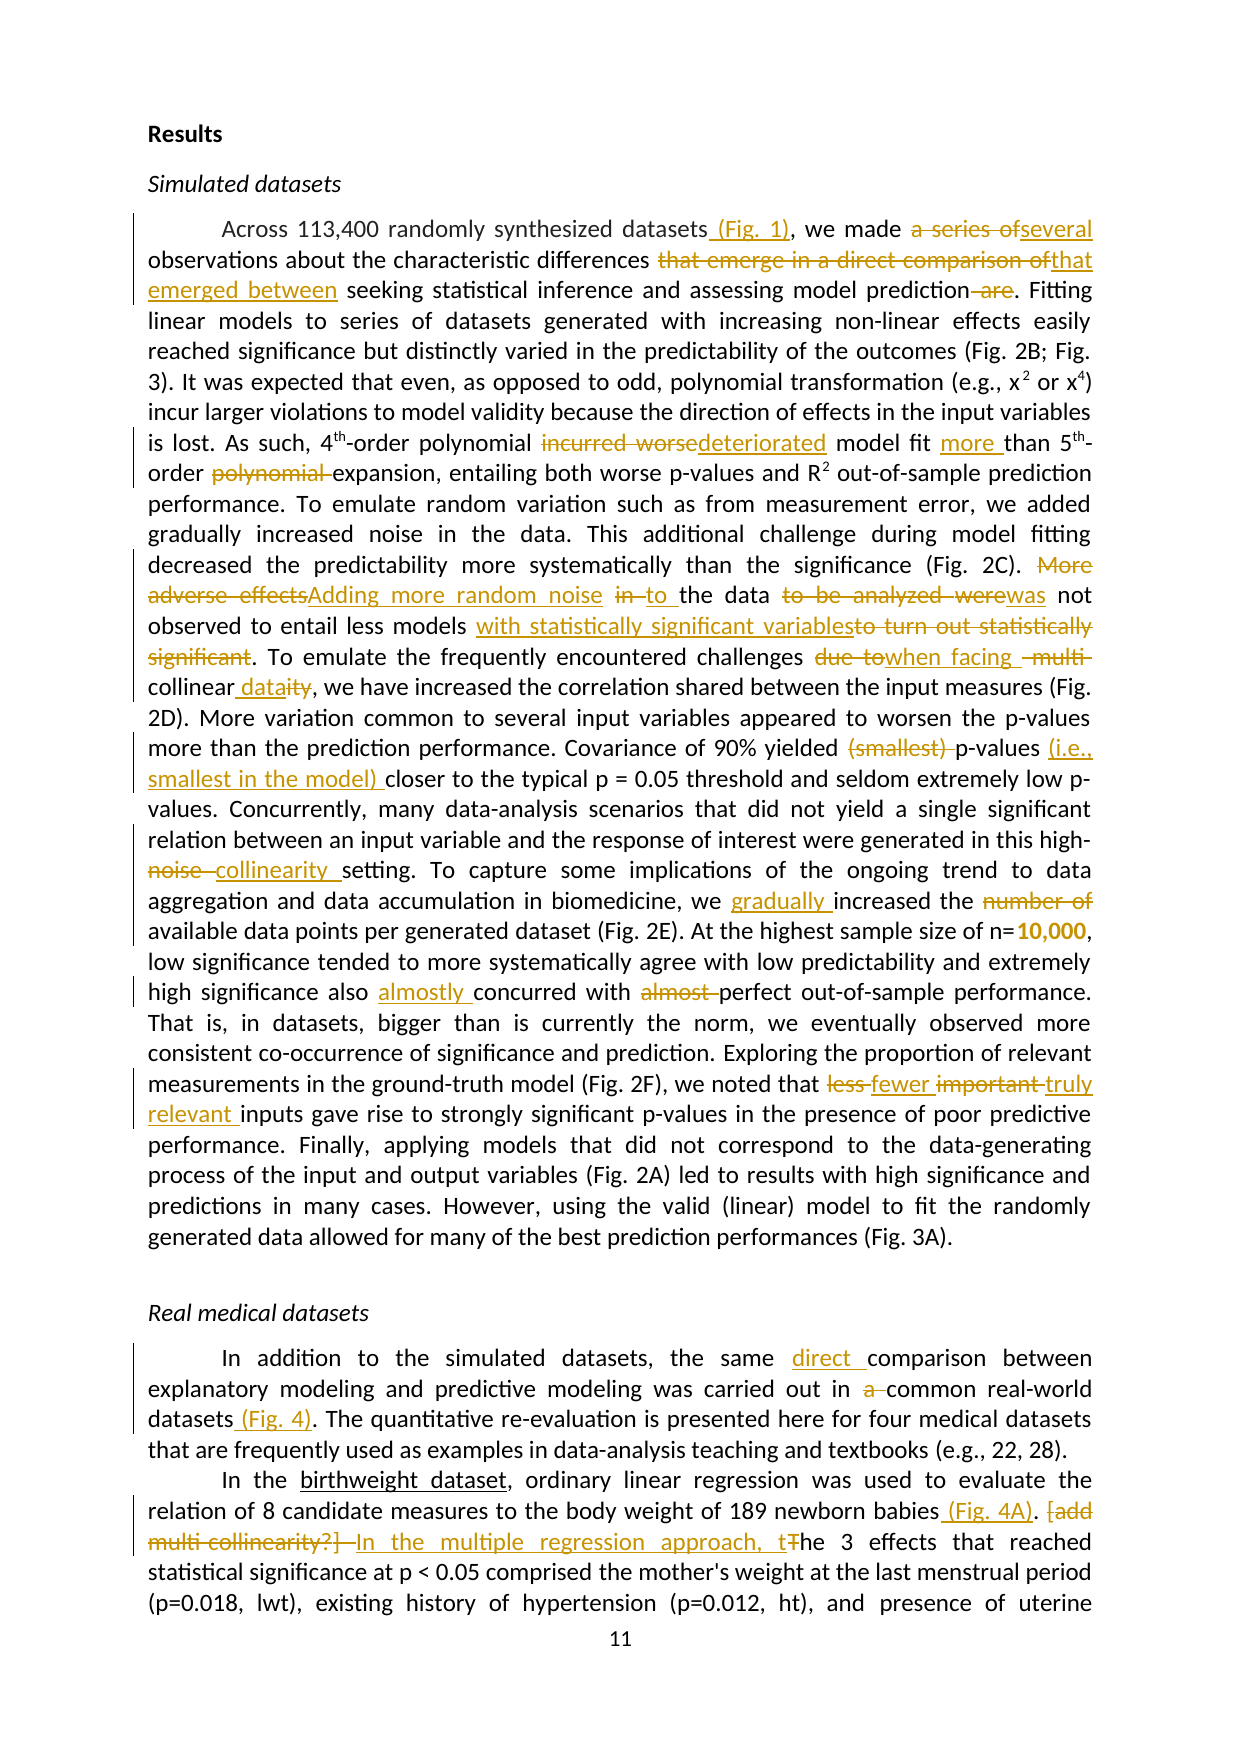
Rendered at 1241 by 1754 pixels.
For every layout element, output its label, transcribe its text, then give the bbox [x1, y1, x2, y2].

text Across 113,400 randomly synthesized datasets, we made observations about the characteristic differences seeking statistical inference and assessing model prediction. Fitting linear models to series of datasets generated with increasing non-linear effects easily reached significance but distinctly varied in the predictability of the outcomes (Fig. 2B; Fig. 3). It was expected that even, as opposed to odd, polynomial transformation (e.g., x2 or x4) incur larger violations to model validity because the direction of effects in the input variables is lost. As such, 4th-order polynomial model fit than 5th-order expansion, entailing both worse p-values and R2 out-of-sample prediction performance. To emulate random variation such as from measurement error, we added gradually increased noise in the data. This additional challenge during model fitting decreased the predictability more systematically than the significance (Fig. 2C). the data not observed to entail less models . To emulate the frequently encountered challenges collinear, we have increased the correlation shared between the input measures (Fig. 2D). More variation common to several input variables appeared to worsen the p-values more than the prediction performance. Covariance of 90% yielded p-values closer to the typical p = 0.05 threshold and seldom extremely low p-values. Concurrently, many data-analysis scenarios that did not yield a single significant relation between an input variable and the response of interest were generated in this high-setting. To capture some implications of the ongoing trend to data aggregation and data accumulation in biomedicine, we increased the available data points per generated dataset (Fig. 2E). At the highest sample size of n=10,000, low significance tended to more systematically agree with low predictability and extremely high significance also concurred with perfect out-of-sample performance. That is, in datasets, bigger than is currently the norm, we eventually observed more consistent co-occurrence of significance and prediction. Exploring the proportion of relevant measurements in the ground-truth model (Fig. 2F), we noted that inputs gave rise to strongly significant p-values in the presence of poor predictive performance. Finally, applying models that did not correspond to the data-generating process of the input and output variables (Fig. 2A) led to results with high significance and predictions in many cases. However, using the valid (linear) model to fit the randomly generated data allowed for many of the best prediction performances (Fig. 3A). [148, 213, 1092, 1251]
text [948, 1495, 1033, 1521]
text Simulated datasets [148, 168, 1092, 198]
text In addition to the simulated datasets, the same comparison between explanatory modeling and predictive modeling was carried out in common real-world datasets. The quantitative re-evaluation is presented here for four medical datasets that are frequently used as examples in data-analysis teaching and textbooks (e.g., 22, 28). [148, 1343, 1092, 1465]
text Real medical datasets [148, 1297, 1092, 1327]
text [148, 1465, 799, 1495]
text Results [148, 118, 1092, 149]
